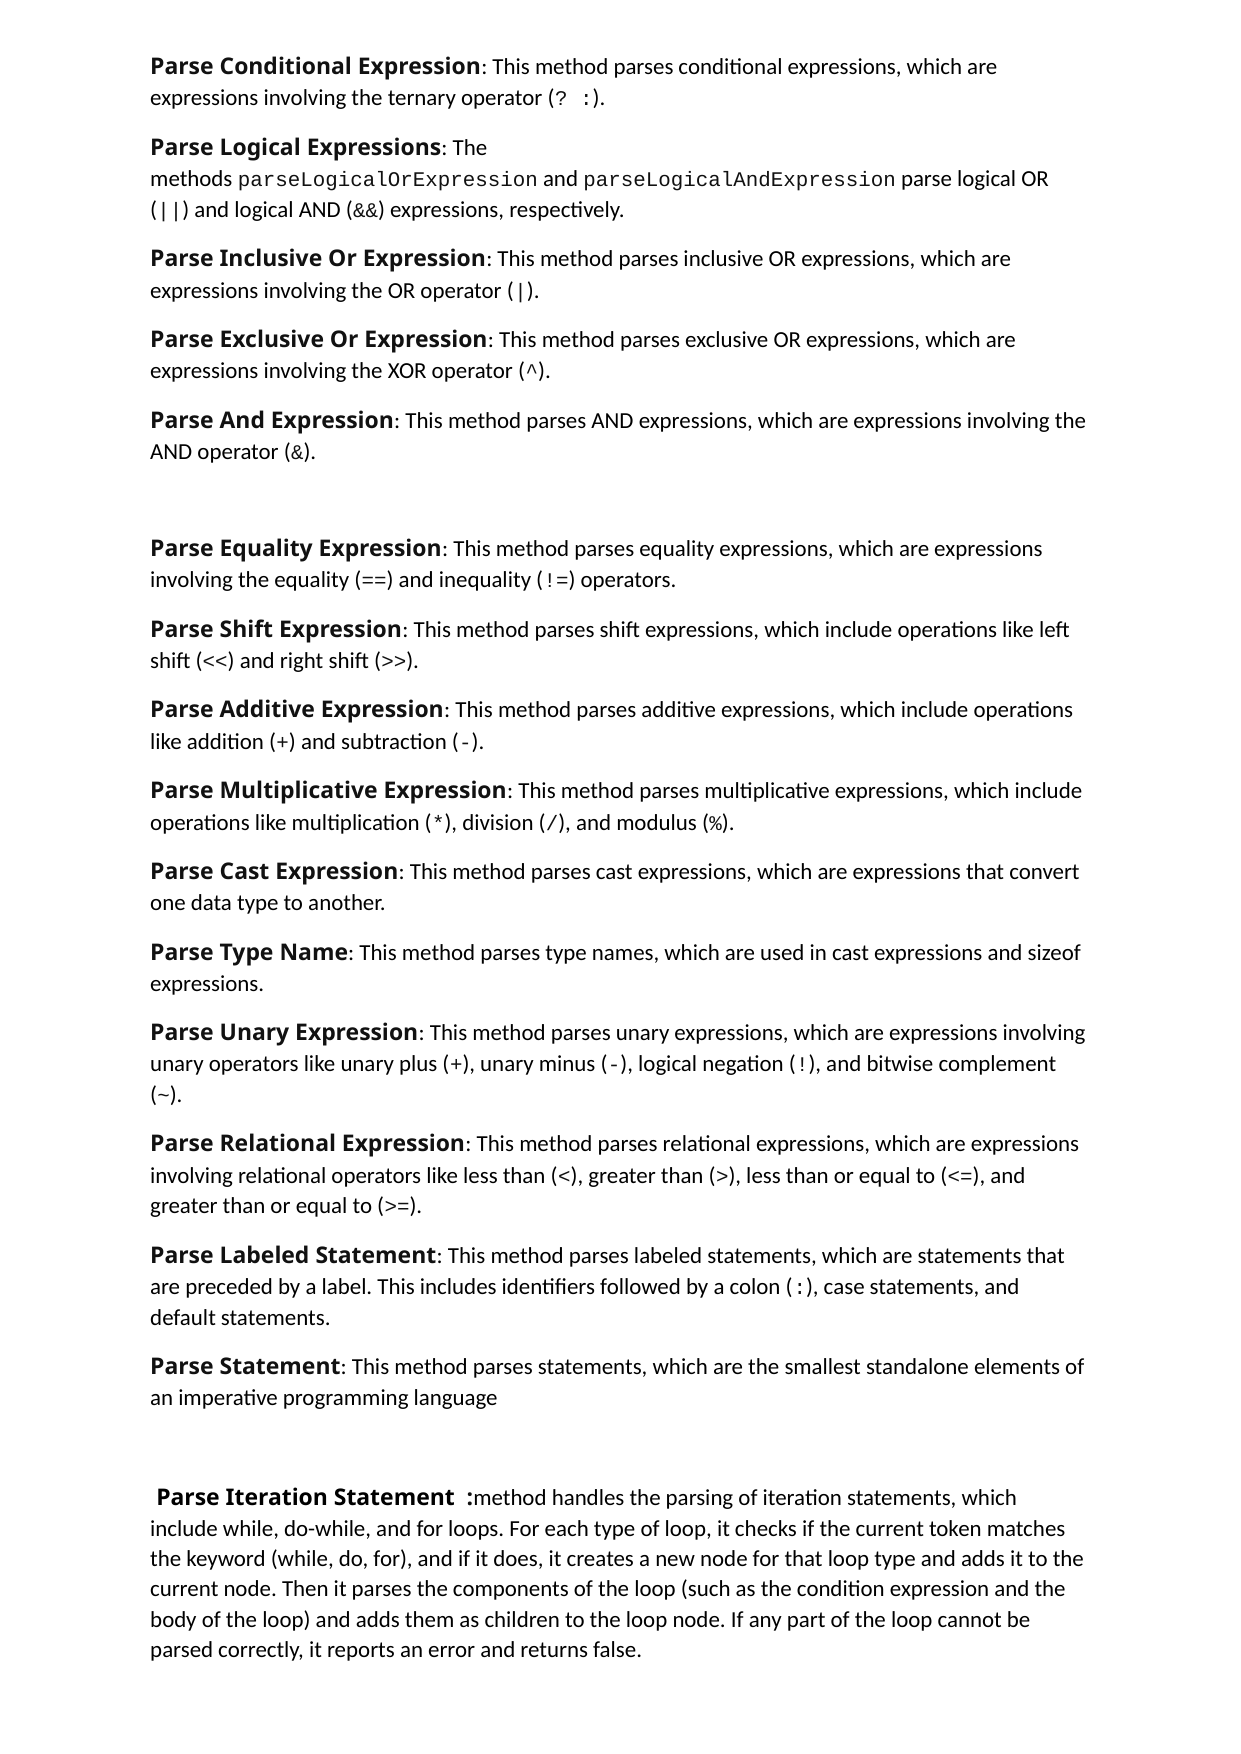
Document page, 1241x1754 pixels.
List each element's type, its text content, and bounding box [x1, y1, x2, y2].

text Parse Logical Expressions: The methods parseLogicalOrExpression and parseLogicalAndExpression parse logical OR (||) and logical AND (&&) expressions, respectively. [150, 131, 1090, 223]
text Parse Relational Expression: This method parses relational expressions, which are expressions involving relational operators like less than (<), greater than (>), less than or equal to (<=), and greater than or equal to (>=). [150, 1127, 1090, 1220]
text Parse Type Name: This method parses type names, which are used in cast expressions and sizeof expressions. [150, 935, 1090, 997]
text Parse Multiplicative Expression: This method parses multiplicative expressions, which include operations like multiplication (*), division (/), and modulus (%). [150, 774, 1090, 836]
text Parse And Expression: This method parses AND expressions, which are expressions involving the AND operator (&). [150, 404, 1090, 466]
text Parse Inclusive Or Expression: This method parses inclusive OR expressions, which are expressions involving the OR operator (|). [150, 242, 1090, 304]
text Parse Iteration Statement :method handles the parsing of iteration statements, which include while, do-while, and for loops. For each type of loop, it checks if the current token matches the keyword (while, do, for), and if it does, it creates a new node for that loop type and adds it to the current node. Then it parses the components of the loop (such as the condition expression and the body of the loop) and adds them as children to the loop node. If any part of the loop cannot be parsed correctly, it reports an error and returns false. [150, 1481, 1090, 1663]
text Parse Unary Expression: This method parses unary expressions, which are expressions involving unary operators like unary plus (+), unary minus (-), logical negation (!), and bitwise complement (~). [150, 1016, 1090, 1108]
text Parse Shift Expression: This method parses shift expressions, which include operations like left shift (<<) and right shift (>>). [150, 613, 1090, 674]
text Parse Conditional Expression: This method parses conditional expressions, which are expressions involving the ternary operator (? :). [150, 50, 1090, 112]
text Parse Exclusive Or Expression: This method parses exclusive OR expressions, which are expressions involving the XOR operator (^). [150, 323, 1090, 385]
text Parse Additive Expression: This method parses additive expressions, which include operations like addition (+) and subtraction (-). [150, 693, 1090, 755]
text Parse Labeled Statement: This method parses labeled statements, which are statements that are preceded by a label. This includes identifiers followed by a colon (:), case statements, and default statements. [150, 1239, 1090, 1331]
text Parse Equality Expression: This method parses equality expressions, which are expressions involving the equality (==) and inequality (!=) operators. [150, 532, 1090, 594]
text Parse Cast Expression: This method parses cast expressions, which are expressions that convert one data type to another. [150, 855, 1090, 917]
text Parse Statement: This method parses statements, which are the smallest standalone elements of an imperative programming language [150, 1350, 1090, 1411]
